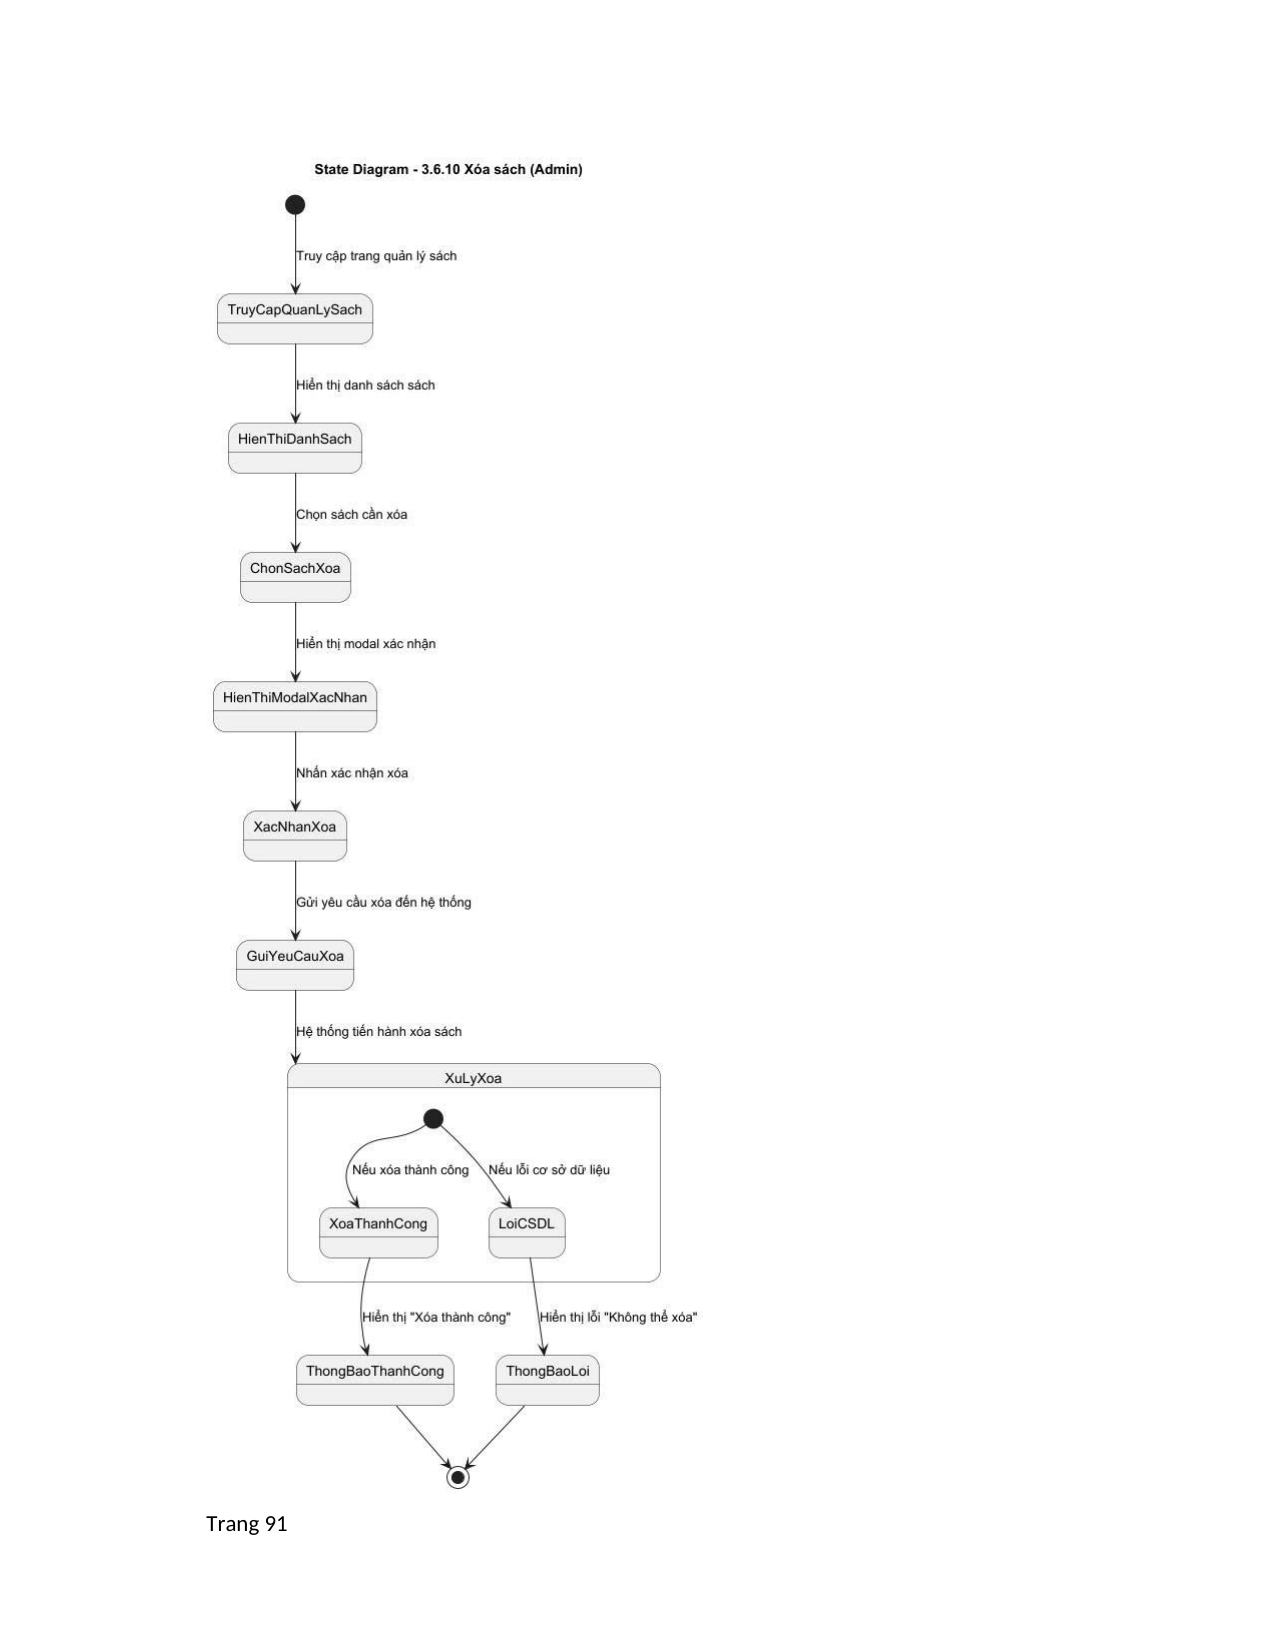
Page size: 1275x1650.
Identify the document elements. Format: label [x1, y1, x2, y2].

picture [206, 150, 704, 1493]
